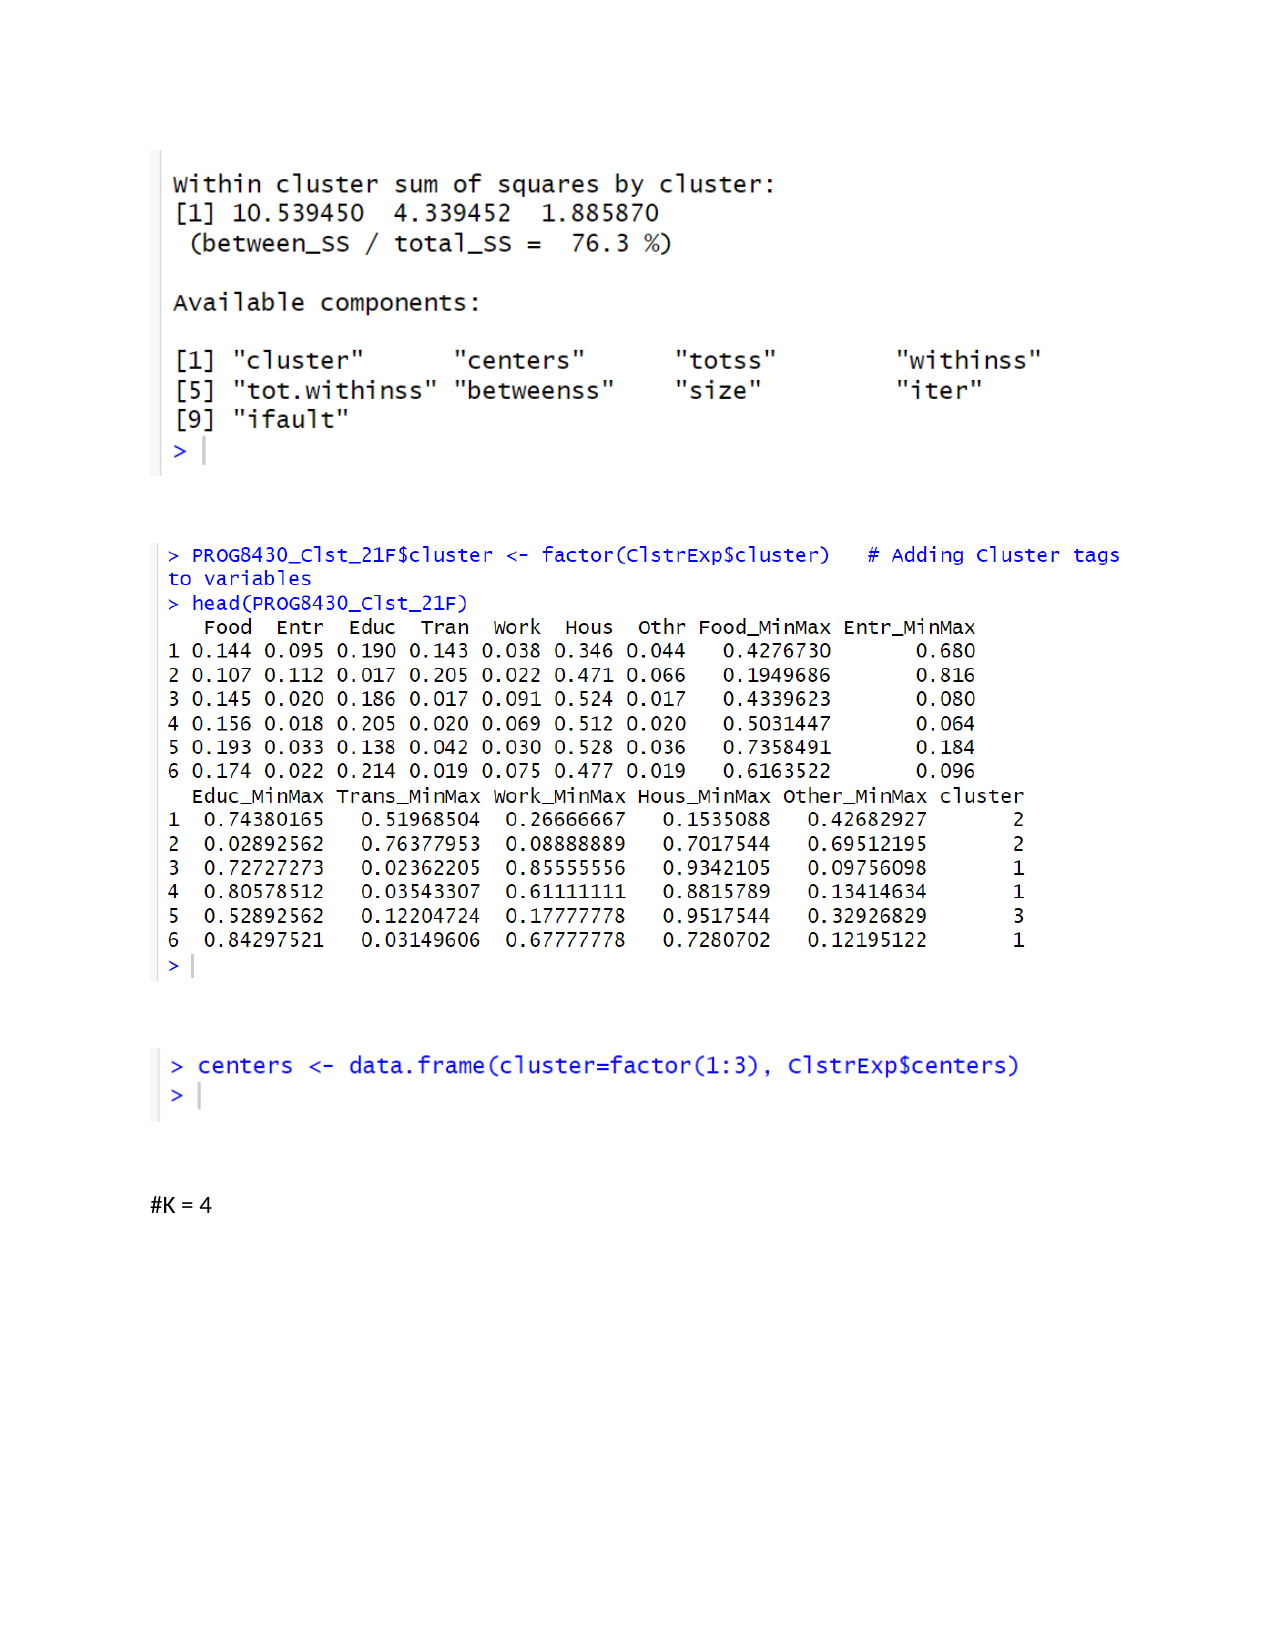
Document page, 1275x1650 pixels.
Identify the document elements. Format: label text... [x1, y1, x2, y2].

picture [150, 150, 1125, 476]
text #K = 4 [150, 1190, 1125, 1220]
picture [150, 1048, 1125, 1122]
picture [150, 543, 1125, 981]
